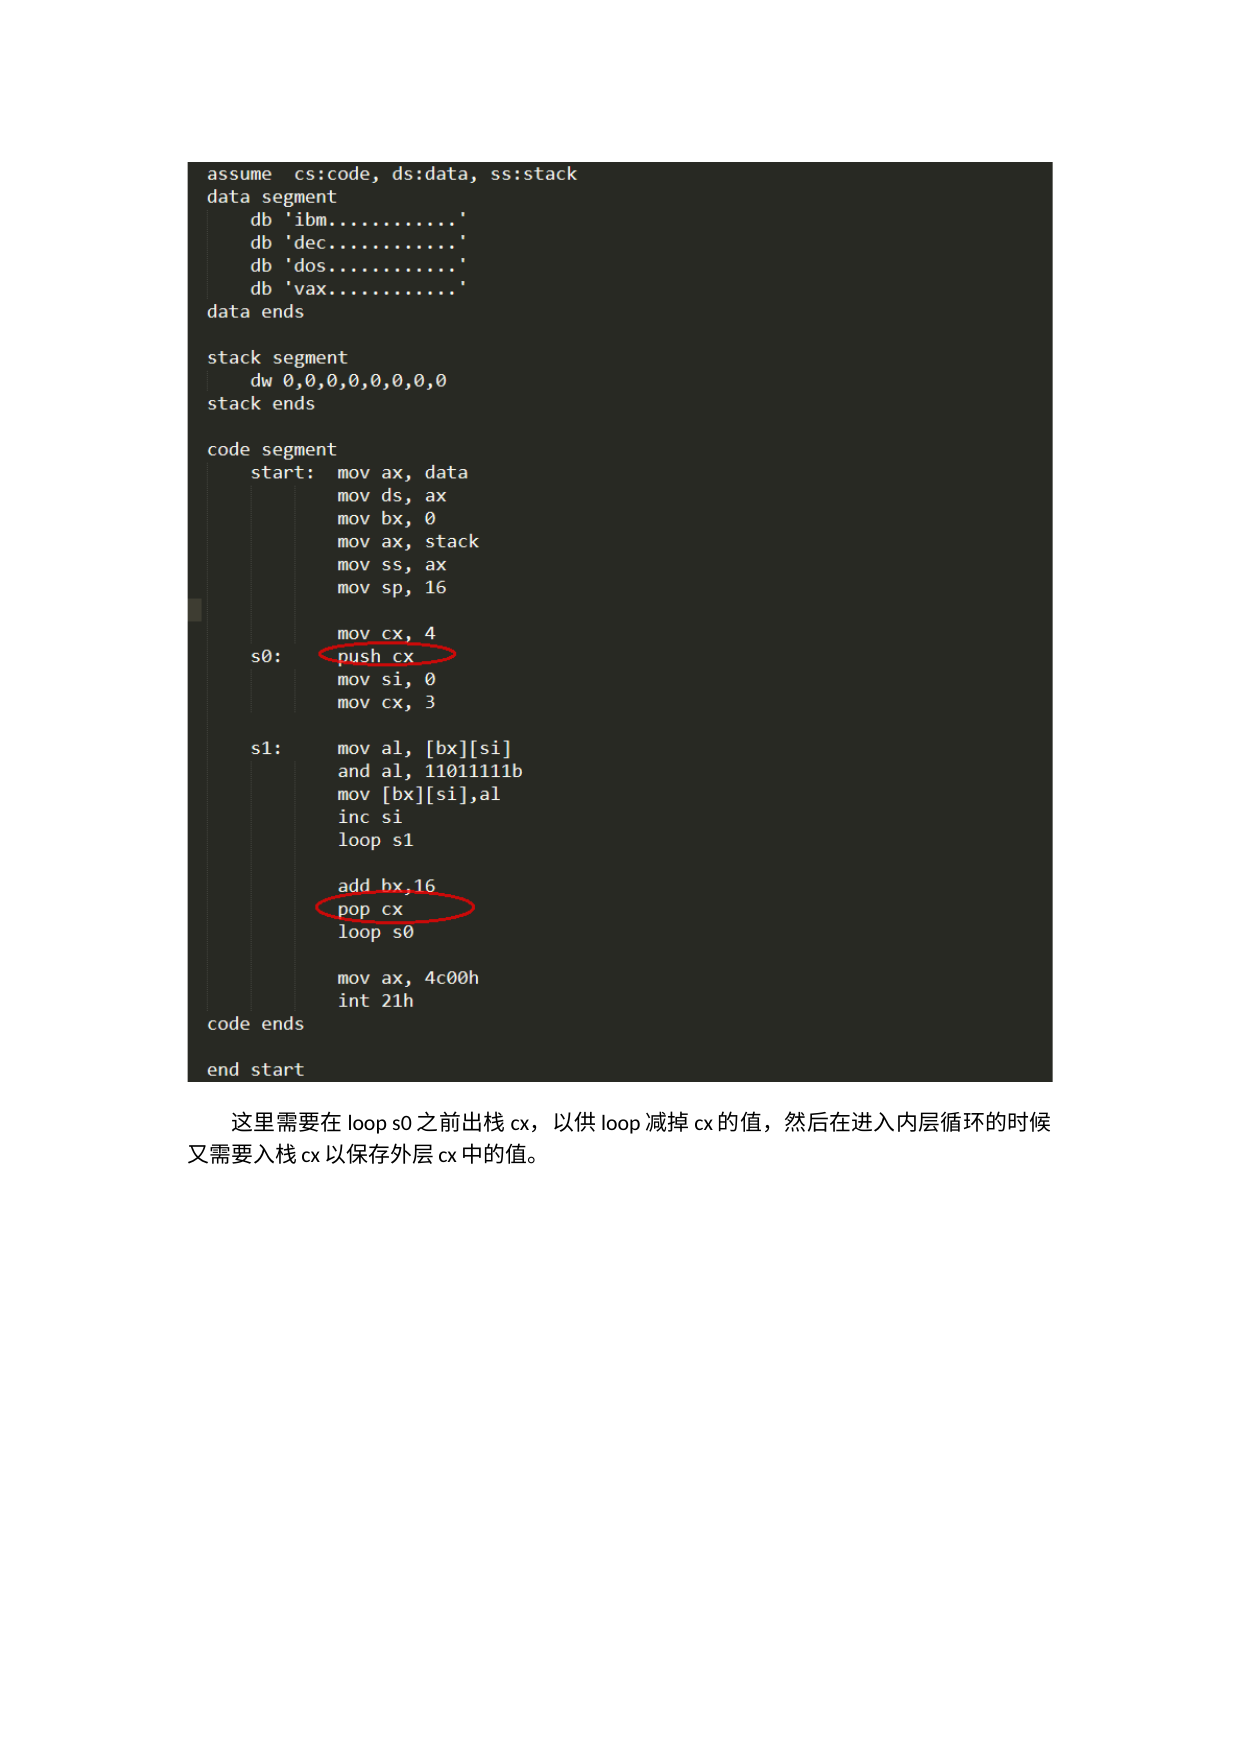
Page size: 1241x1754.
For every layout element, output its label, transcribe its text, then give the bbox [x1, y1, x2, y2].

picture [187, 162, 1053, 1082]
text 这里需要在loop s0之前出栈cx，以供loop减掉cx的值，然后在进入内层循环的时候又需要入栈cx以保存外层cx中的值。 [187, 1104, 1053, 1169]
